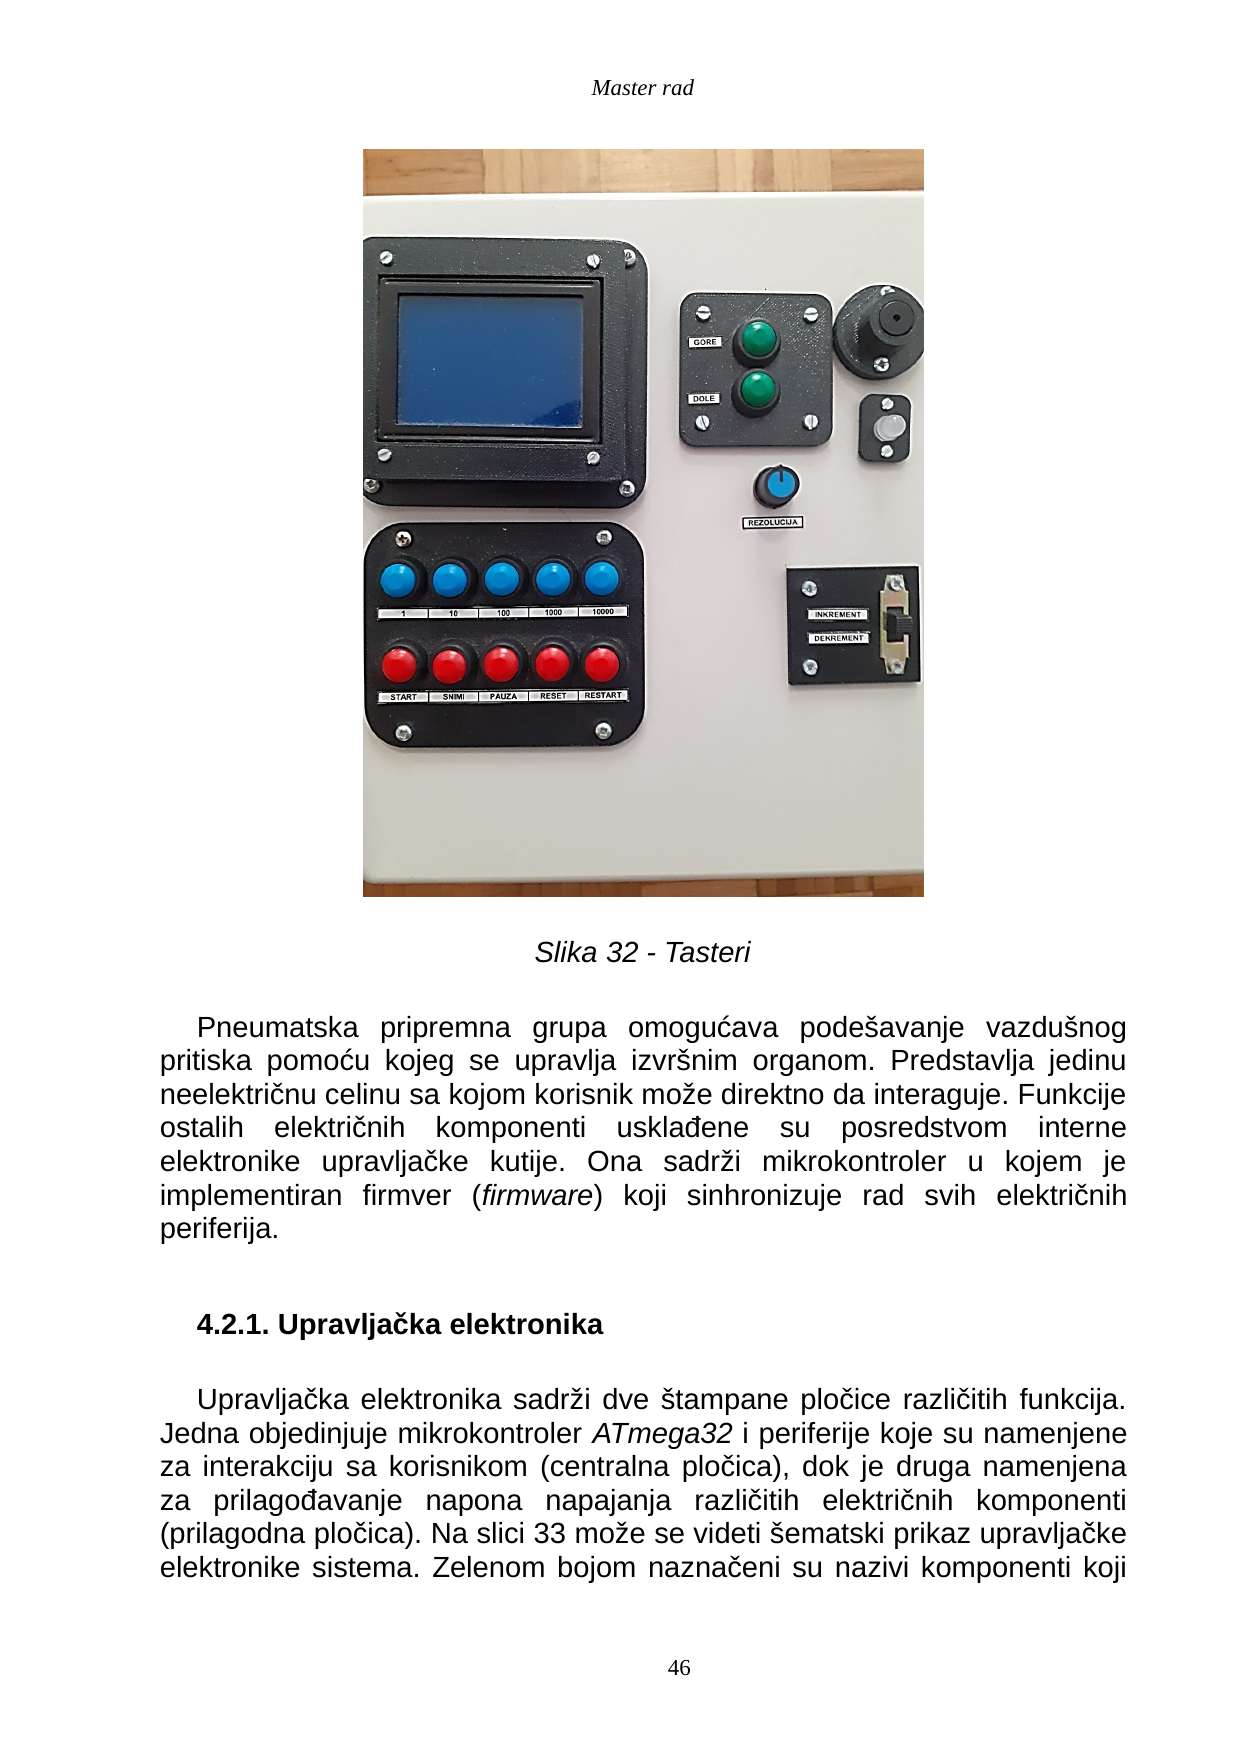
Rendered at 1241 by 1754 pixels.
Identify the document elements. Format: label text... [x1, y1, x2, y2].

picture [363, 149, 924, 897]
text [159, 1382, 1128, 1583]
text Pneumatska pripremna grupa omogućava podešavanje vazdušnog pritiska pomoću kojeg se upravlja izvršnim organom. Predstavlja jedinu neelektričnu celinu sa kojom korisnik može direktno da interaguje. Funkcije ostalih električnih komponenti usklađene su posredstvom interne elektronike upravljačke kutije. Ona sadrži mikrokontroler u kojem je implementiran firmver (firmware) koji sinhronizuje rad svih električnih periferija. [159, 1010, 1128, 1244]
list Upravljačka elektronika [159, 1307, 1128, 1341]
text Slika 32 - Tasteri [89, 934, 1199, 968]
